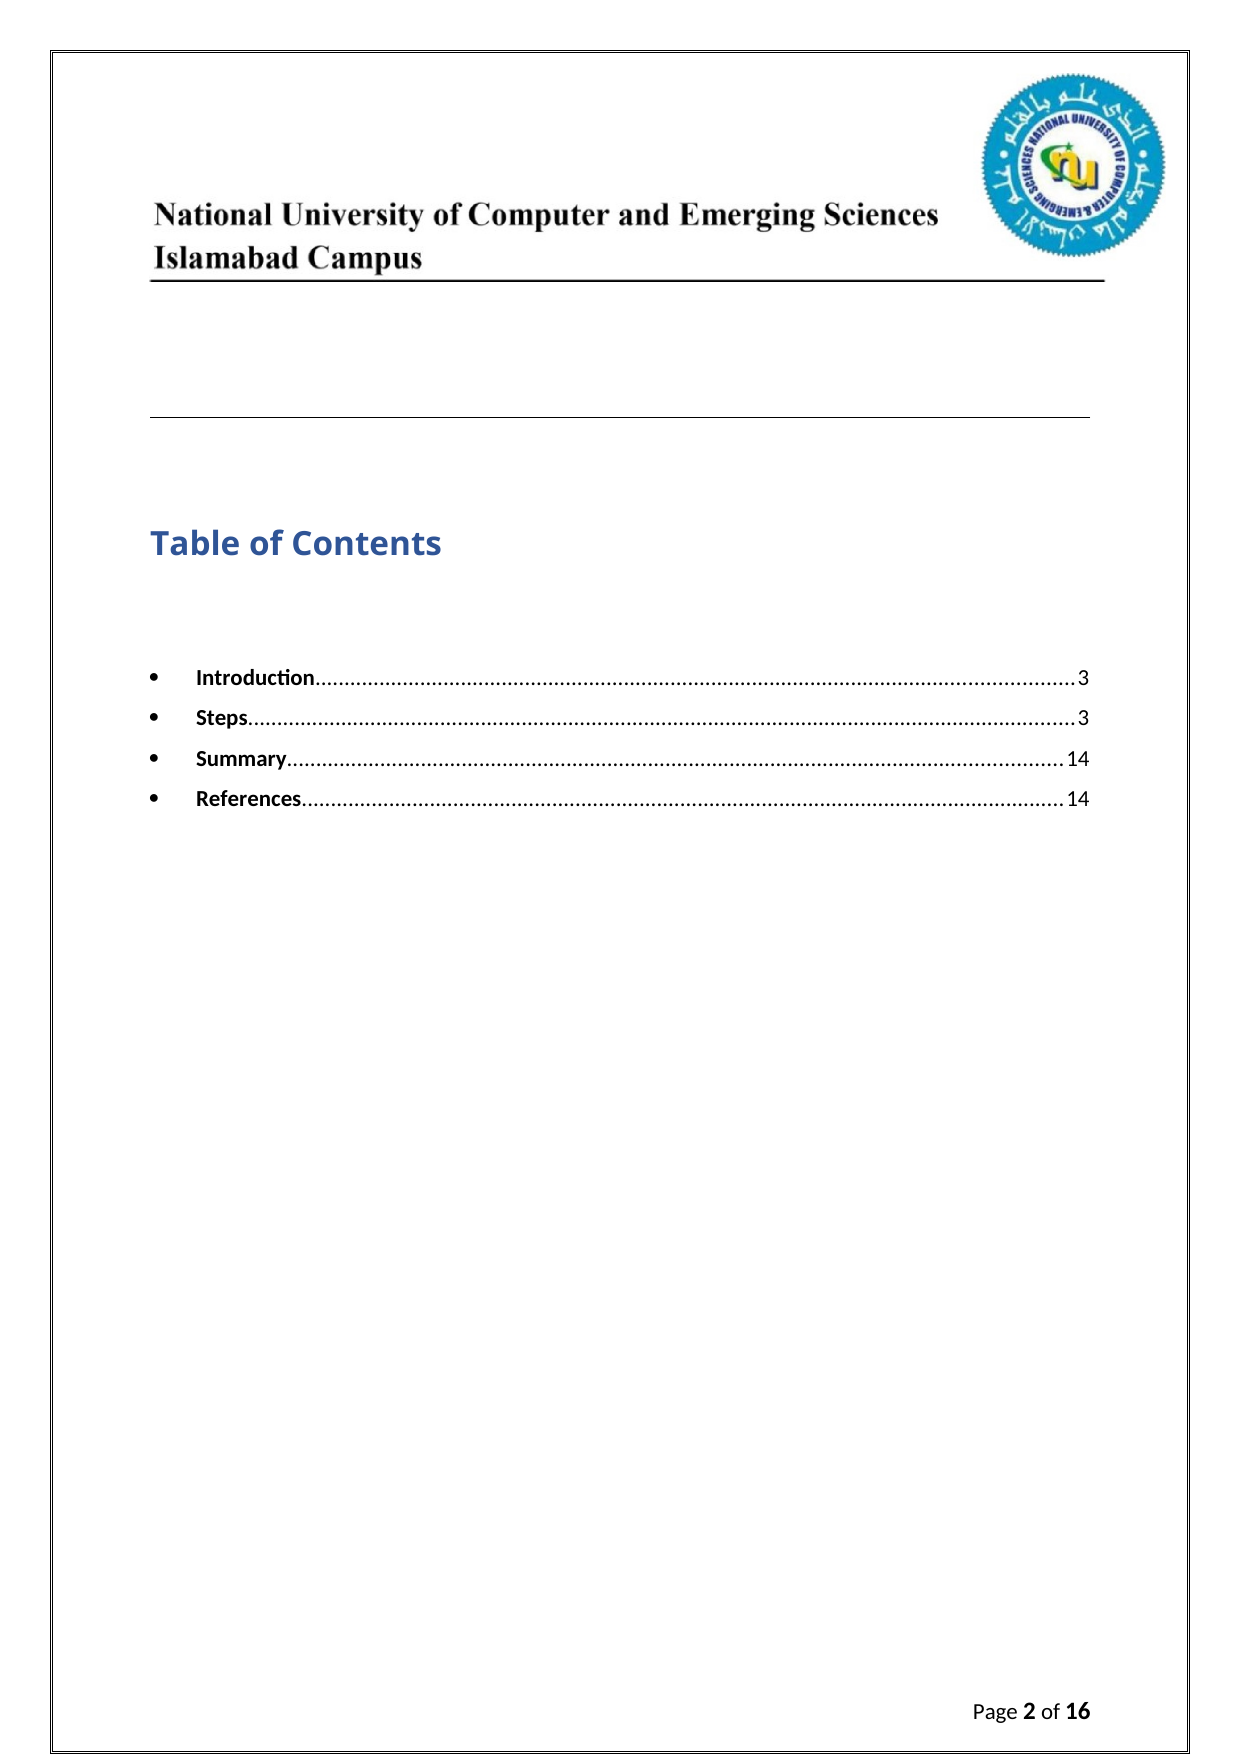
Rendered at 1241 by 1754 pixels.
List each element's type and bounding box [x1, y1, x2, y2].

picture [149, 73, 1166, 282]
